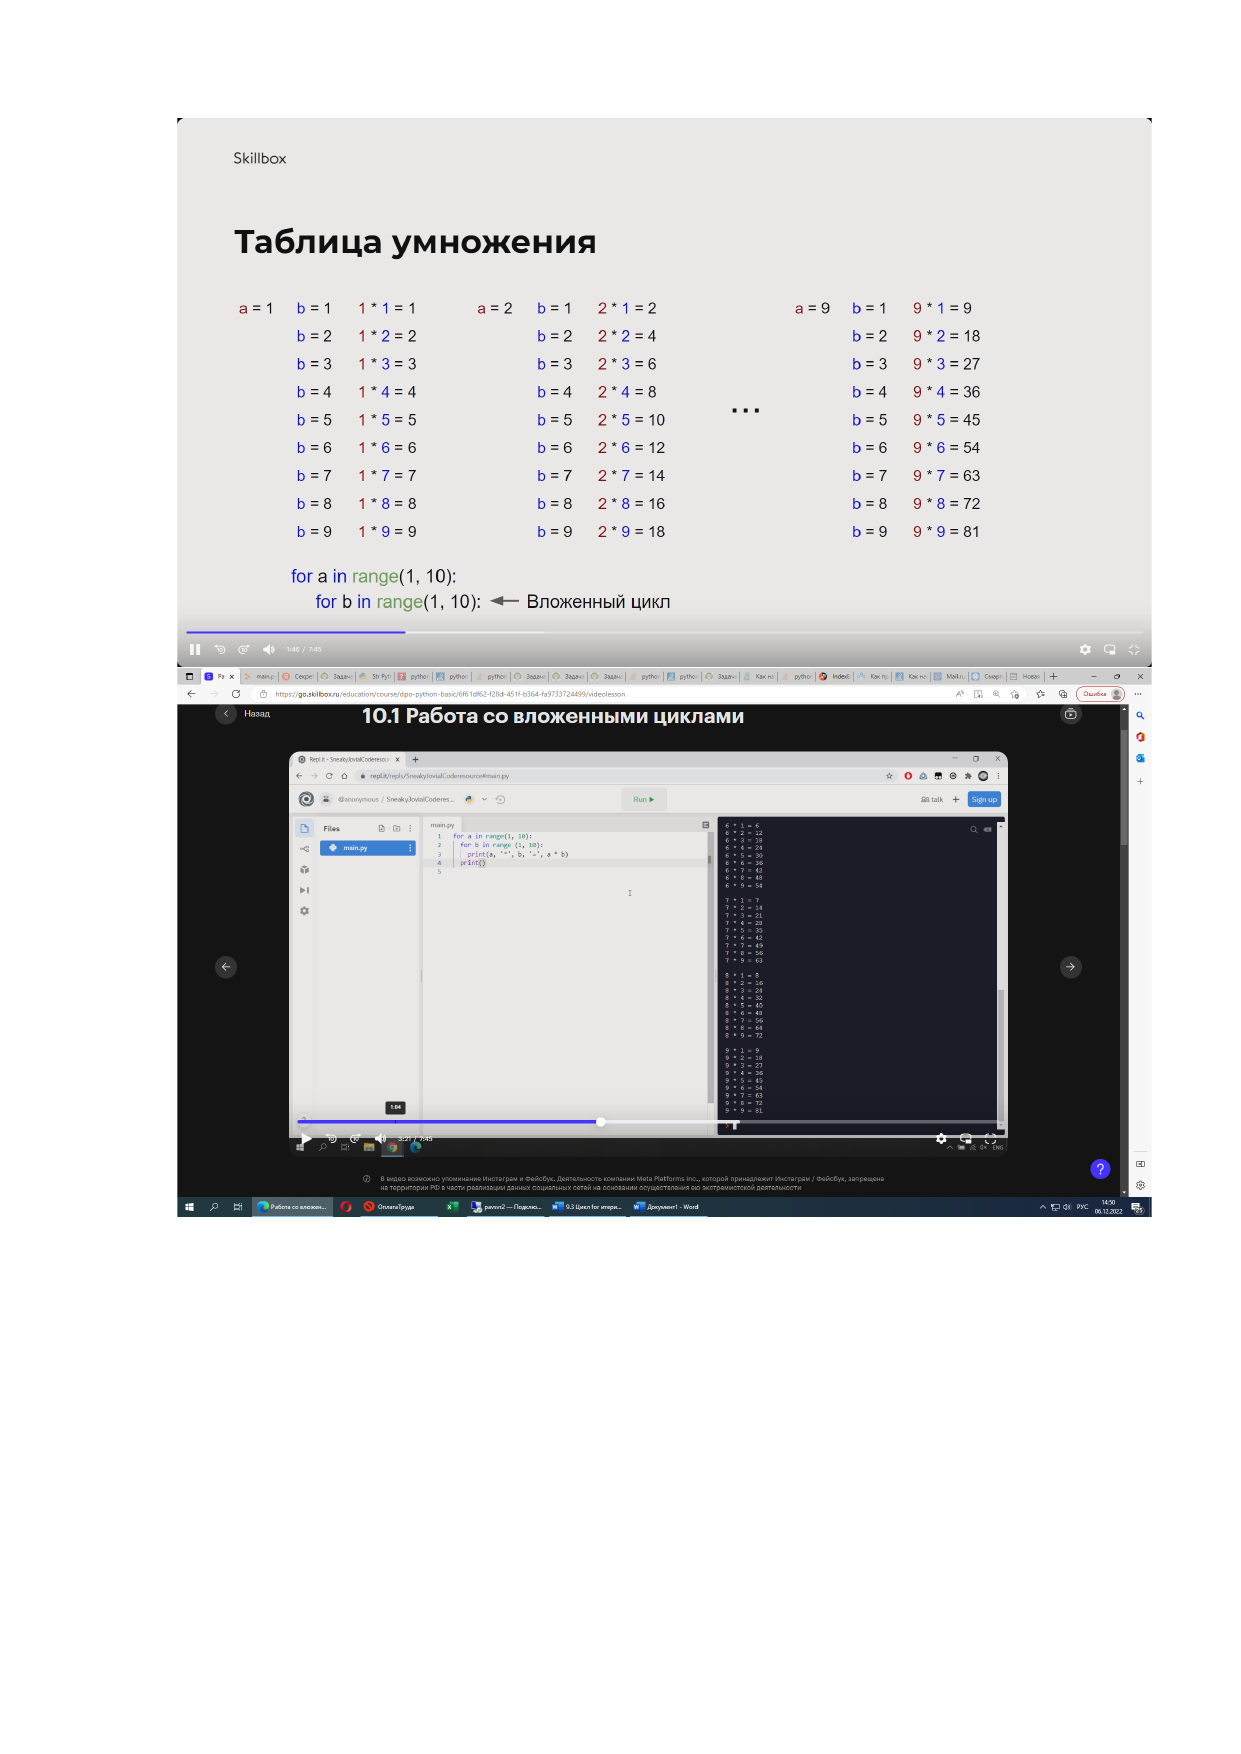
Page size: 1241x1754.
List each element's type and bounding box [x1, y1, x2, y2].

picture [177, 118, 1152, 667]
picture [177, 668, 1152, 1217]
